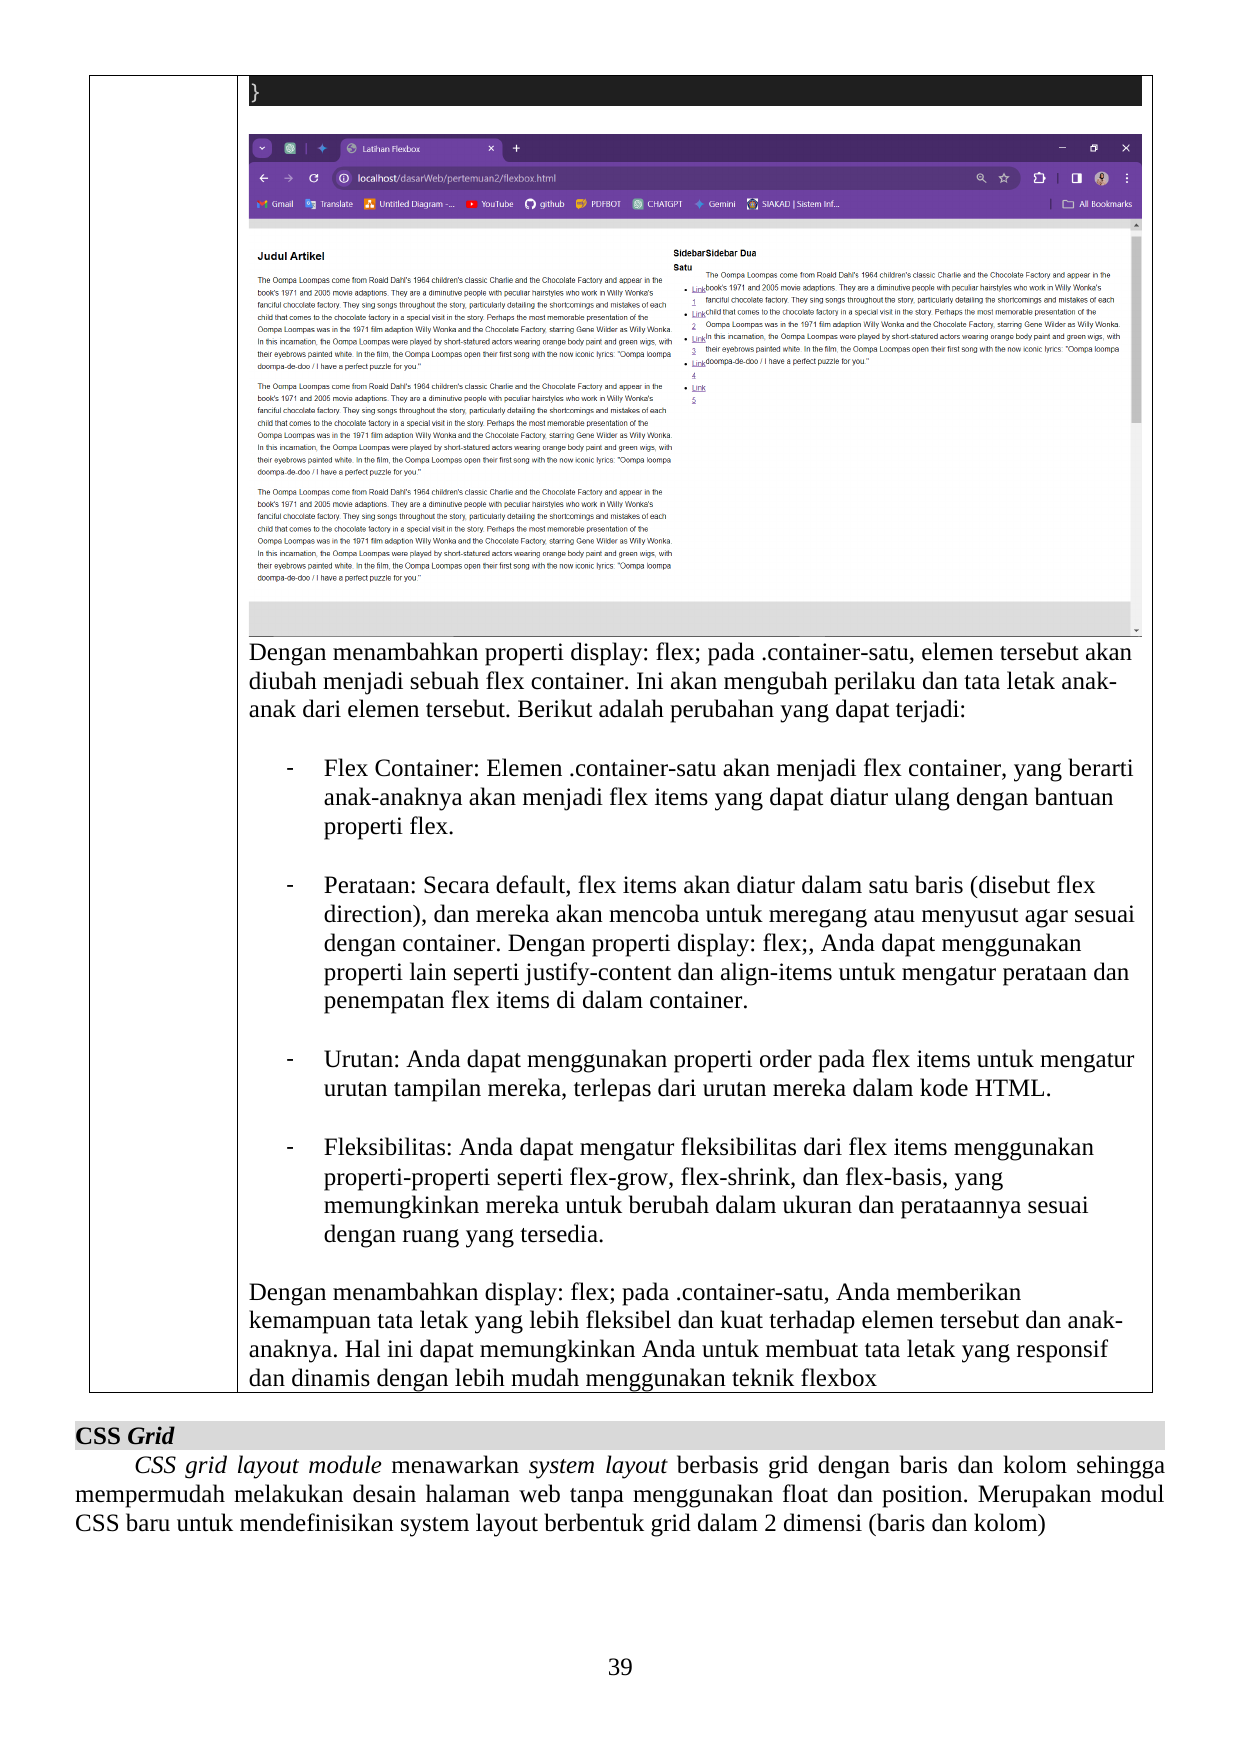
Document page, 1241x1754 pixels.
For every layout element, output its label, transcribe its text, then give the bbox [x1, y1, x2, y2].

text CSS grid layout module menawarkan system layout berbasis grid dengan baris dan kolom sehingga mempermudah melakukan desain halaman web tanpa menggunakan float dan position. Merupakan modul CSS baru untuk mendefinisikan system layout berbentuk grid dalam 2 dimensi (baris dan kolom) [75, 1450, 1165, 1536]
picture [248, 134, 1142, 637]
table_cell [238, 76, 1152, 1392]
table_cell 9 [90, 76, 237, 1392]
text CSS Grid [75, 1421, 1165, 1450]
